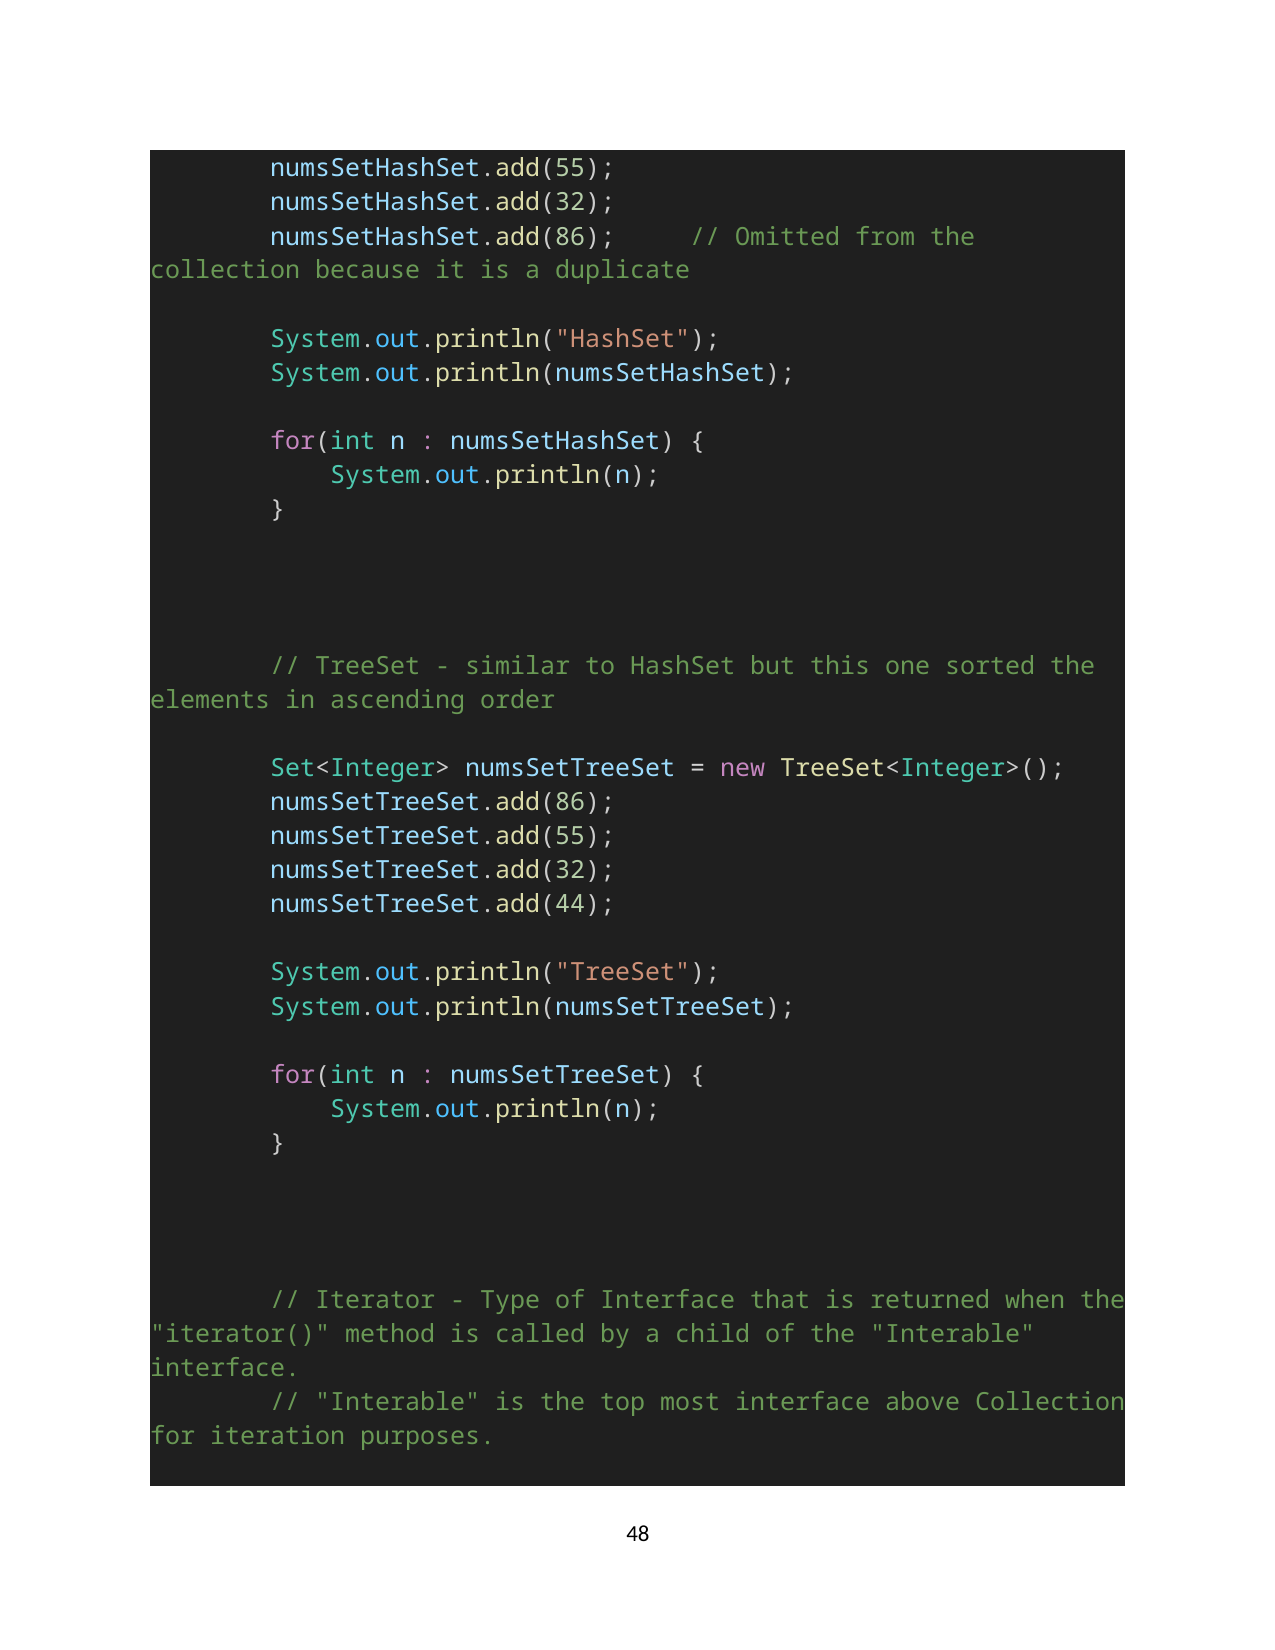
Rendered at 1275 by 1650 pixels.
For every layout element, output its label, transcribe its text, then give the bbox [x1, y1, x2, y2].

text for(int n : numsSetTreeSet) { [150, 1056, 1125, 1090]
text numsSetHashSet.add(86); // Omitted from the collection because it is a duplicate [150, 218, 1125, 286]
text numsSetTreeSet.add(44); [150, 886, 1125, 920]
text // TreeSet - similar to HashSet but this one sorted the elements in ascending order [150, 647, 1125, 716]
text // "Interable" is the top most interface above Collection for iteration purposes. [150, 1383, 1125, 1452]
text } [150, 491, 1125, 525]
text numsSetTreeSet.add(55); [150, 818, 1125, 852]
text System.out.println(n); [150, 1090, 1125, 1124]
text System.out.println(numsSetTreeSet); [150, 988, 1125, 1022]
text for(int n : numsSetHashSet) { [150, 422, 1125, 457]
text System.out.println(numsSetHashSet); [150, 354, 1125, 388]
text numsSetHashSet.add(55); [150, 150, 1125, 184]
text numsSetHashSet.add(32); [150, 184, 1125, 218]
text // Iterator - Type of Interface that is returned when the "iterator()" method is called by a child of the "Interable" interface. [150, 1281, 1125, 1383]
text System.out.println("TreeSet"); [150, 954, 1125, 988]
text numsSetTreeSet.add(86); [150, 784, 1125, 818]
text numsSetTreeSet.add(32); [150, 852, 1125, 886]
text Set<Integer> numsSetTreeSet = new TreeSet<Integer>(); [150, 750, 1125, 784]
text } [150, 1124, 1125, 1158]
text System.out.println(n); [150, 457, 1125, 491]
text System.out.println("HashSet"); [150, 320, 1125, 354]
